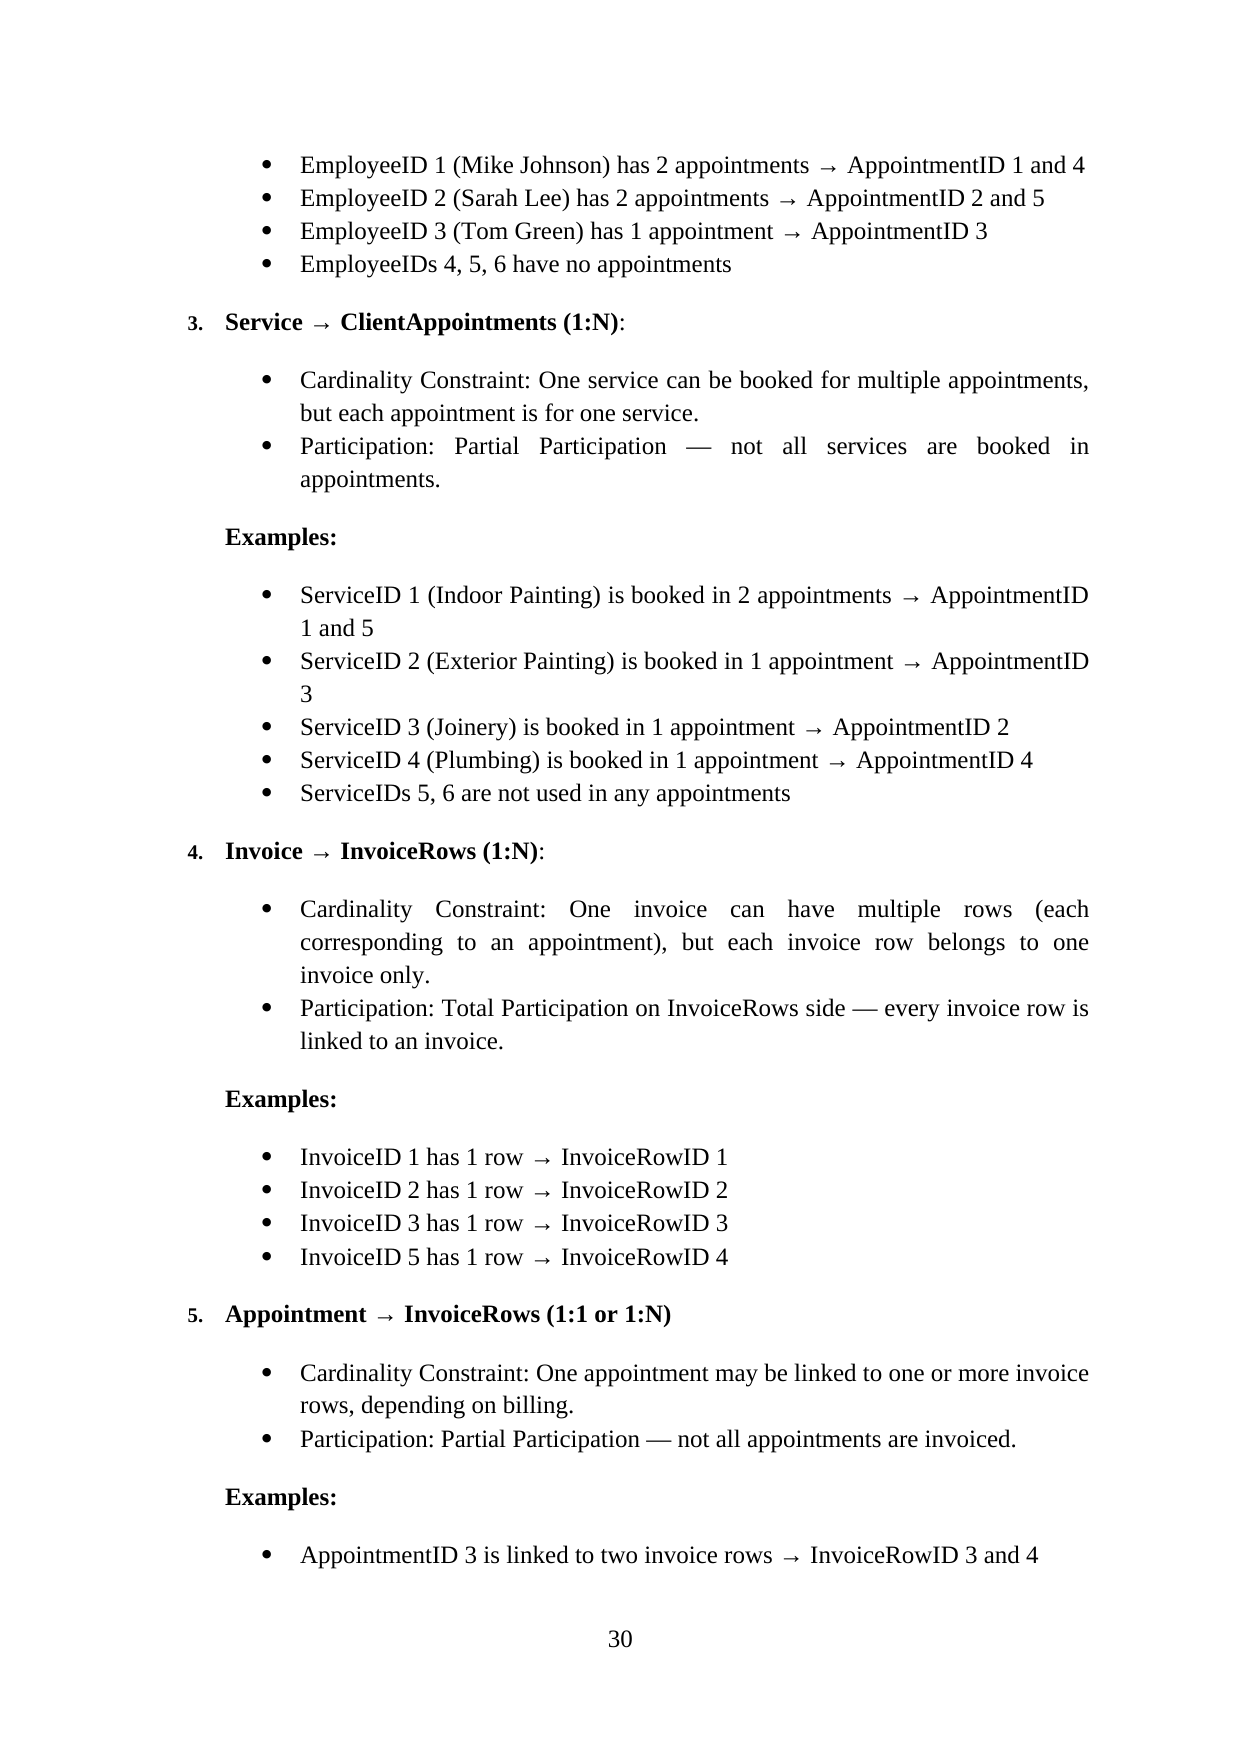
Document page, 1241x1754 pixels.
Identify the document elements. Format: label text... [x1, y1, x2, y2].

text Examples: [150, 1084, 1090, 1113]
list InvoiceID 2 has 1 row → InvoiceRowID 2 [262, 1176, 1090, 1204]
list EmployeeID 2 (Sarah Lee) has 2 appointments → AppointmentID 2 and 5 [262, 183, 1090, 212]
list ServiceIDs 5, 6 are not used in any appointments [262, 778, 1090, 807]
list Appointment → InvoiceRows (1:1 or 1:N) [187, 1299, 1090, 1328]
list EmployeeIDs 4, 5, 6 have no appointments [262, 249, 1090, 278]
list Cardinality Constraint: One invoice can have multiple rows (each corresponding to an appointment), but each invoice row belongs to one invoice only. [262, 894, 1090, 989]
list Participation: Partial Participation — not all appointments are invoiced. [262, 1424, 1090, 1452]
list AppointmentID 3 is linked to two invoice rows → InvoiceRowID 3 and 4 [262, 1540, 1090, 1568]
list ServiceID 3 (Joinery) is booked in 1 appointment → AppointmentID 2 [262, 712, 1090, 741]
list Invoice → InvoiceRows (1:N): [187, 836, 1090, 865]
list InvoiceID 5 has 1 row → InvoiceRowID 4 [262, 1242, 1090, 1270]
list InvoiceID 1 has 1 row → InvoiceRowID 1 [262, 1142, 1090, 1171]
text Examples: [150, 522, 1090, 551]
list ServiceID 1 (Indoor Painting) is booked in 2 appointments → AppointmentID 1 and 5 [262, 580, 1090, 642]
list Participation: Partial Participation — not all services are booked in appointments. [262, 431, 1090, 493]
list Service → ClientAppointments (1:N): [187, 307, 1090, 336]
text Examples: [225, 1482, 1090, 1510]
list Participation: Total Participation on InvoiceRows side — every invoice row is linked to an invoice. [262, 993, 1090, 1055]
list EmployeeID 3 (Tom Green) has 1 appointment → AppointmentID 3 [262, 216, 1090, 245]
list EmployeeID 1 (Mike Johnson) has 2 appointments → AppointmentID 1 and 4 [262, 150, 1090, 179]
list InvoiceID 3 has 1 row → InvoiceRowID 3 [262, 1208, 1090, 1237]
list ServiceID 4 (Plumbing) is booked in 1 appointment → AppointmentID 4 [262, 745, 1090, 774]
list Cardinality Constraint: One appointment may be linked to one or more invoice rows, depending on billing. [262, 1358, 1090, 1419]
list Cardinality Constraint: One service can be booked for multiple appointments, but each appointment is for one service. [262, 365, 1090, 427]
list ServiceID 2 (Exterior Painting) is booked in 1 appointment → AppointmentID 3 [262, 646, 1090, 708]
